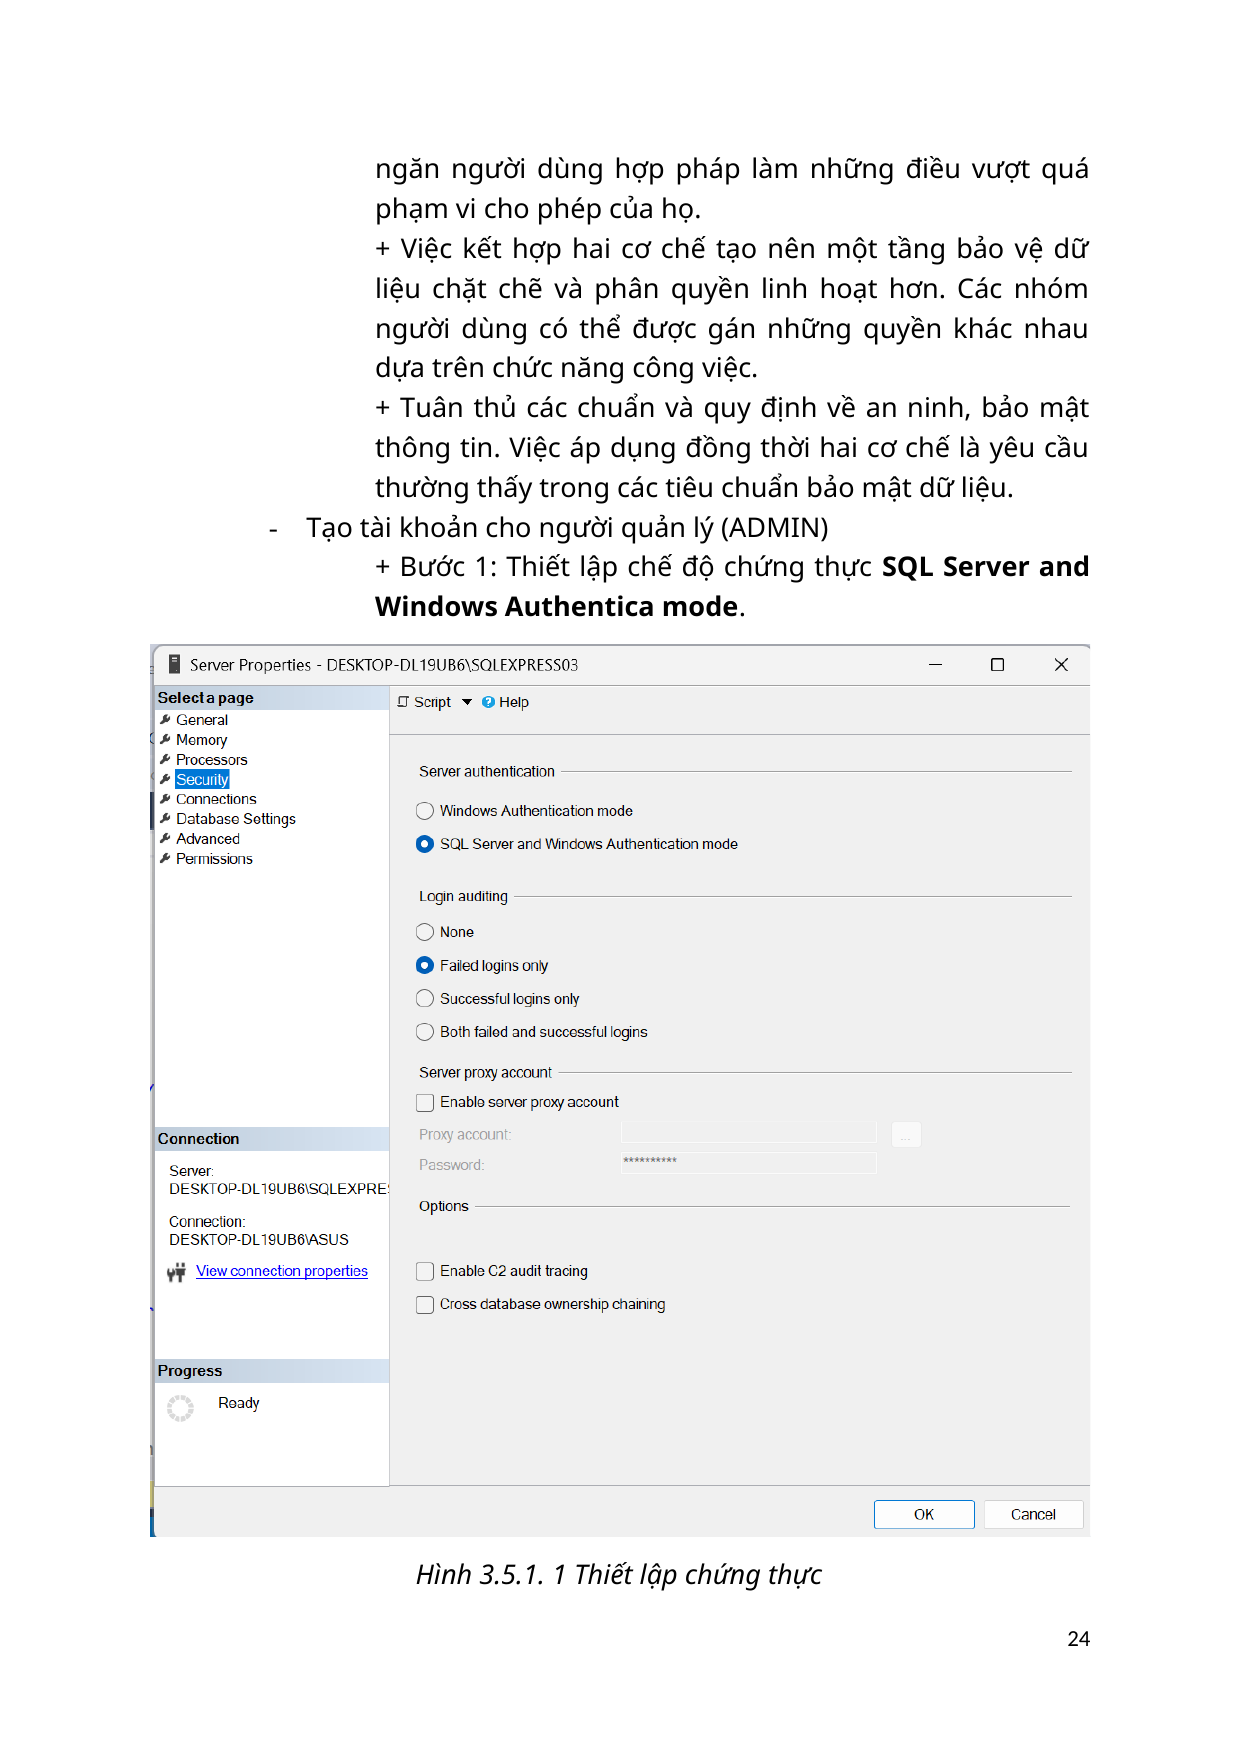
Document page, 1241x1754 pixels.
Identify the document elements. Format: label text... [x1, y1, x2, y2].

list + Việc kết hợp hai cơ chế tạo nên một tầng bảo vệ dữ liệu chặt chẽ và phân quyền linh hoạt hơn. Các nhóm người dùng có thể được gán những quyền khác nhau dựa trên chức năng công việc. [375, 229, 1090, 386]
list + Bước 1: Thiết lập chế độ chứng thực SQL Server and Windows Authentica mode. [375, 548, 1090, 624]
picture [150, 644, 1091, 1537]
list + Tuân thủ các chuẩn và quy định về an ninh, bảo mật thông tin. Việc áp dụng đồng thời hai cơ chế là yêu cầu thường thấy trong các tiêu chuẩn bảo mật dữ liệu. [375, 389, 1090, 505]
list Tạo tài khoản cho người quản lý (ADMIN) [269, 508, 1090, 545]
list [375, 150, 1090, 227]
text Hình 3.5.1. 1 Thiết lập chứng thực [150, 1556, 1090, 1592]
